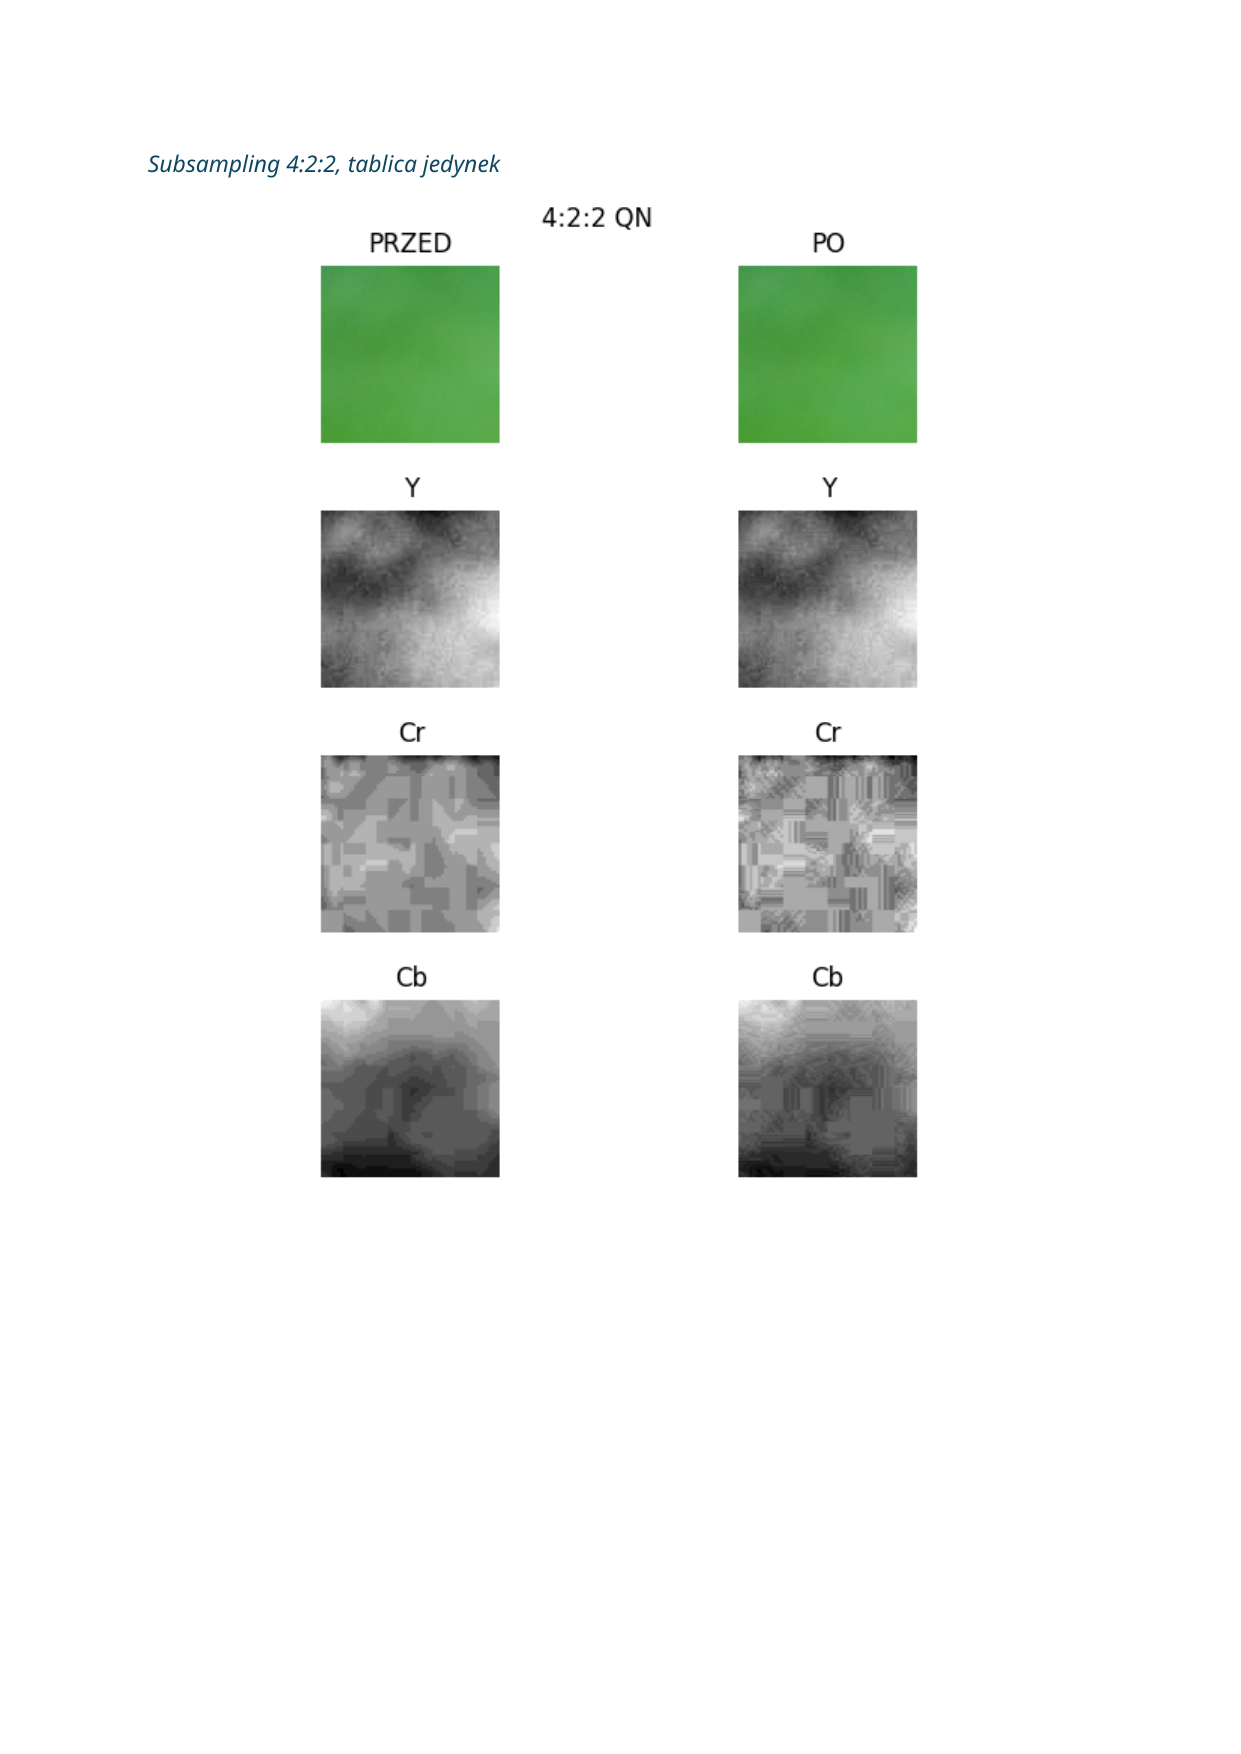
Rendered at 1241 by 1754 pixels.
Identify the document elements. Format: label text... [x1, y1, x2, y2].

picture [147, 185, 1048, 1236]
subtitle Subsampling 4:2:2, tablica jedynek [148, 148, 1093, 179]
